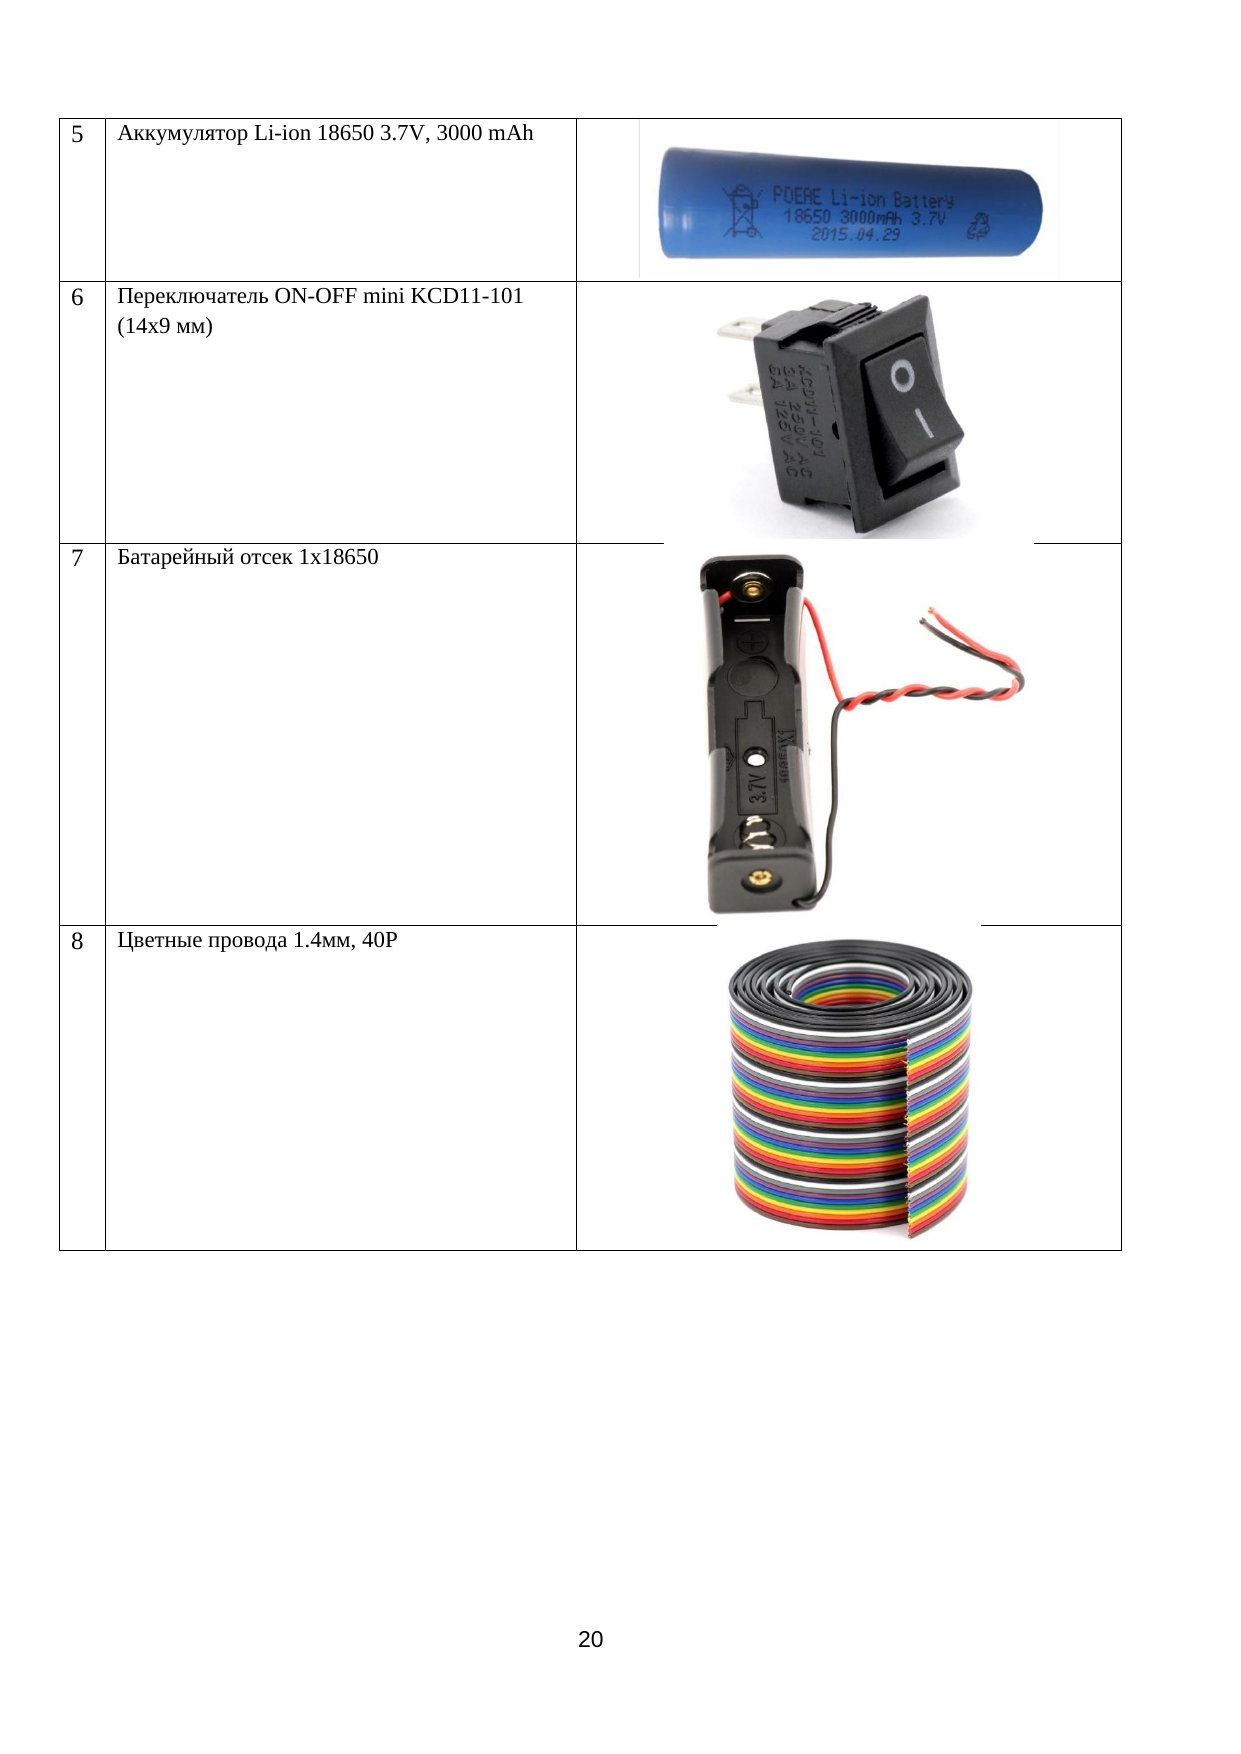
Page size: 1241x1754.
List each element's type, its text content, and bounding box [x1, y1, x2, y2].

table_cell [577, 926, 1121, 1250]
picture [639, 119, 1060, 278]
table_cell Переключатель ON-OFF mini KCD11-101 (14x9 мм) [106, 282, 576, 542]
table_cell [577, 544, 1121, 925]
table_cell 8 [60, 926, 105, 1250]
table_cell 5 [60, 119, 105, 281]
picture [717, 925, 981, 1246]
table_cell [577, 119, 1121, 281]
table_cell Цветные провода 1.4мм, 40P [106, 926, 576, 1250]
table_cell 7 [60, 544, 105, 925]
table_cell 6 [60, 282, 105, 542]
table_cell [577, 282, 1121, 542]
picture [712, 282, 986, 539]
table_cell Батарейный отсек 1x18650 [106, 544, 576, 925]
picture [663, 543, 1034, 921]
table_cell Аккумулятор Li-ion 18650 3.7V, 3000 mAh [106, 119, 576, 281]
